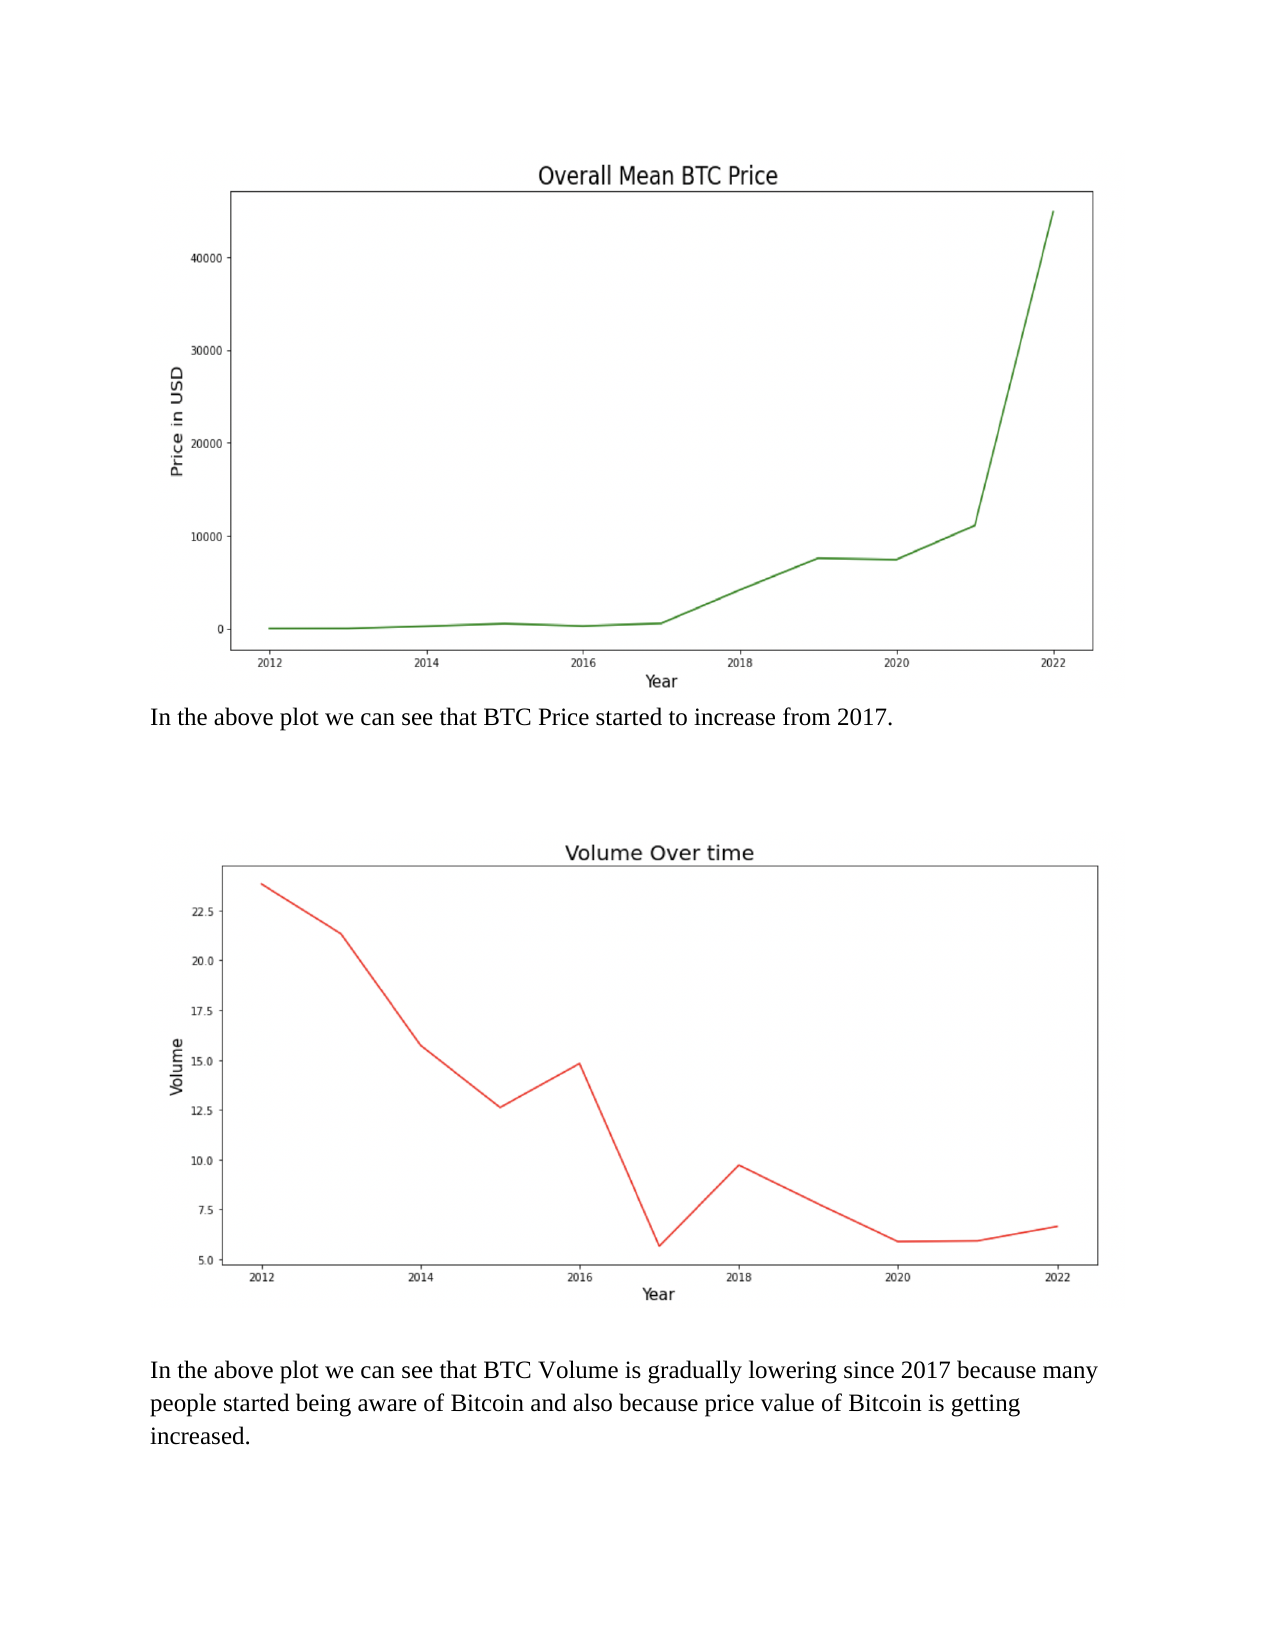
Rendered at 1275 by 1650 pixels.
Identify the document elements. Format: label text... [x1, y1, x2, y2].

text In the above plot we can see that BTC Volume is gradually lowering since 2017 because many people started being aware of Bitcoin and also because price value of Bitcoin is getting increased. [150, 1355, 1125, 1450]
text In the above plot we can see that BTC Price started to increase from 2017. [150, 702, 1125, 731]
picture [150, 831, 1125, 1308]
picture [150, 150, 1125, 698]
